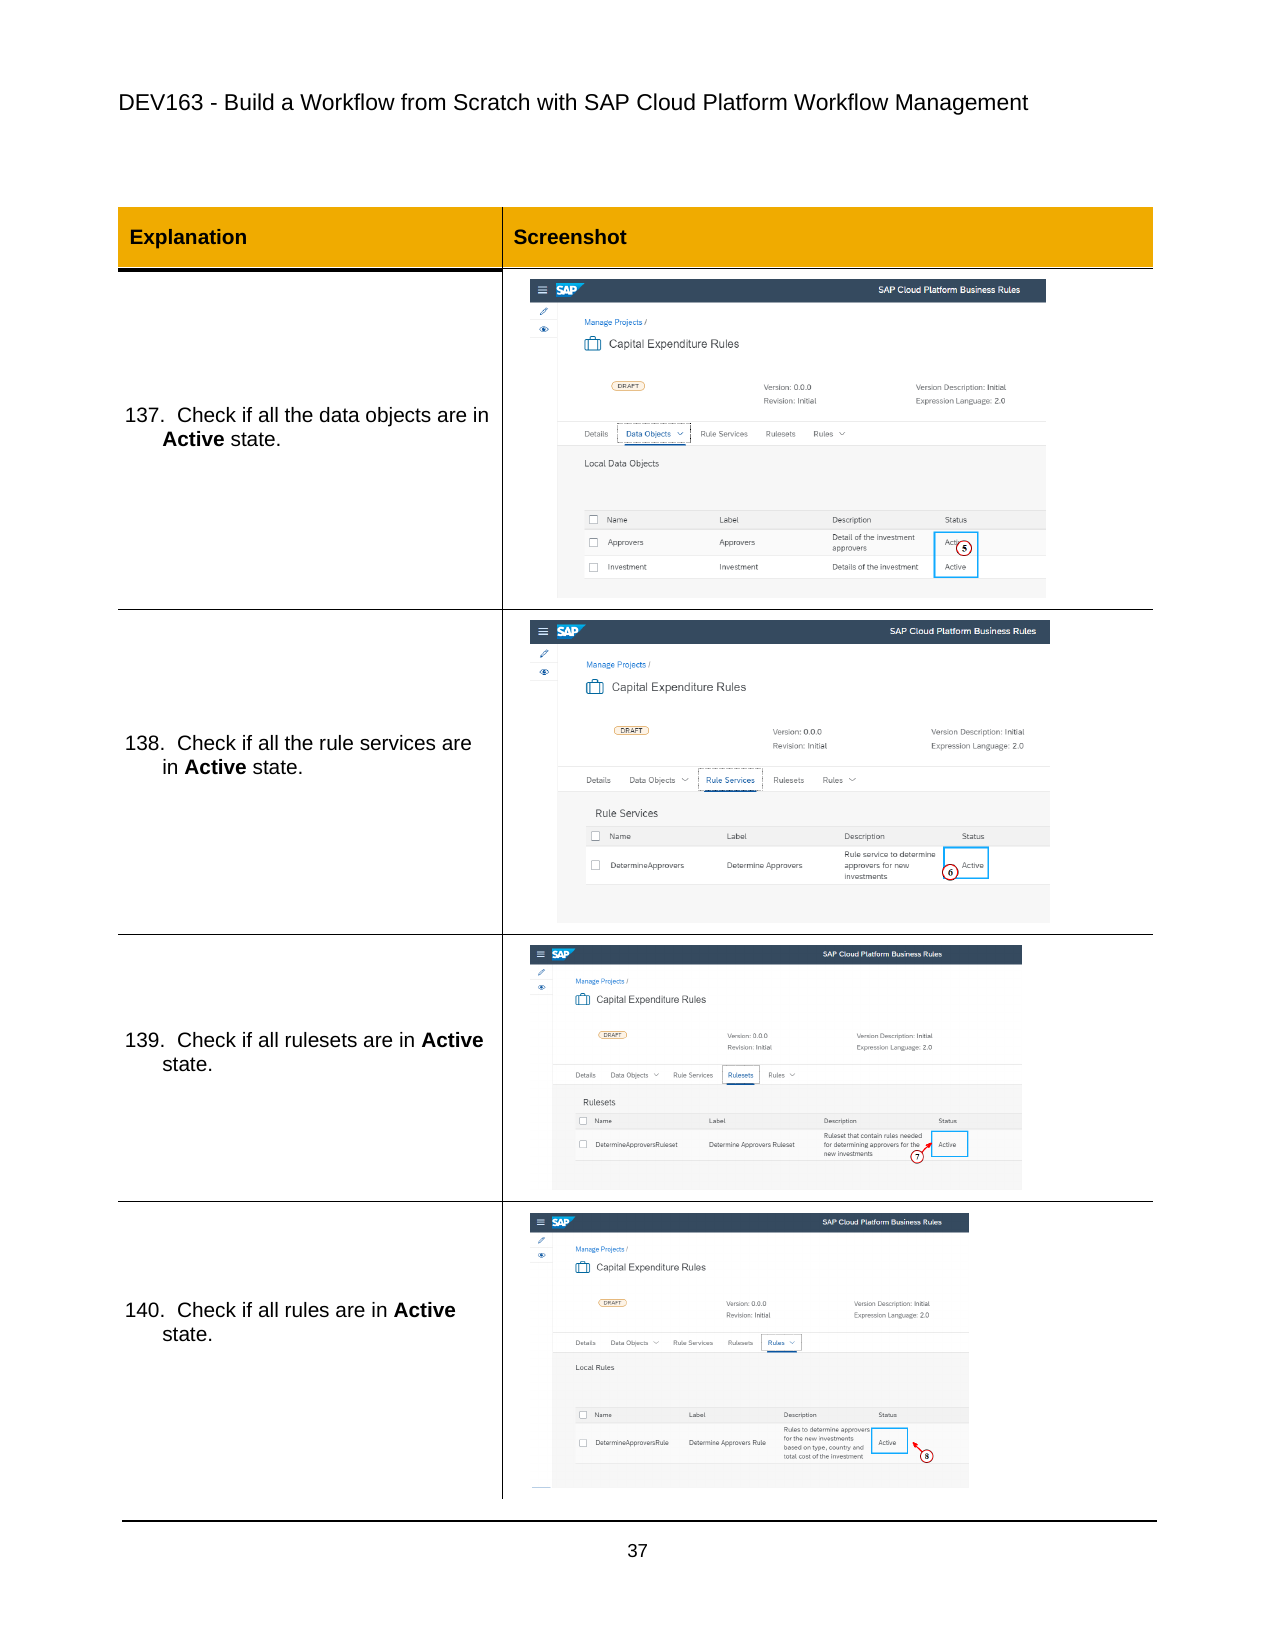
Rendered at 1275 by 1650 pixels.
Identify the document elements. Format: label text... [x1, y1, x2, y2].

picture [530, 945, 1022, 1190]
table_cell [503, 935, 1153, 1201]
table_cell [503, 269, 1153, 608]
picture [530, 1213, 969, 1488]
picture [530, 620, 1050, 923]
picture [530, 279, 1046, 598]
table_header Explanation [118, 207, 502, 267]
table_cell [503, 610, 1153, 933]
table_cell Check if all rulesets are in Active state. [118, 935, 502, 1201]
table_cell [503, 1202, 1153, 1499]
table_cell Check if all rules are in Active state. [118, 1202, 502, 1499]
table_header Screenshot [503, 207, 1153, 267]
table_cell Check if all the rule services are in Active state. [118, 610, 502, 933]
table_cell Check if all the data objects are in Active state. [118, 272, 502, 608]
